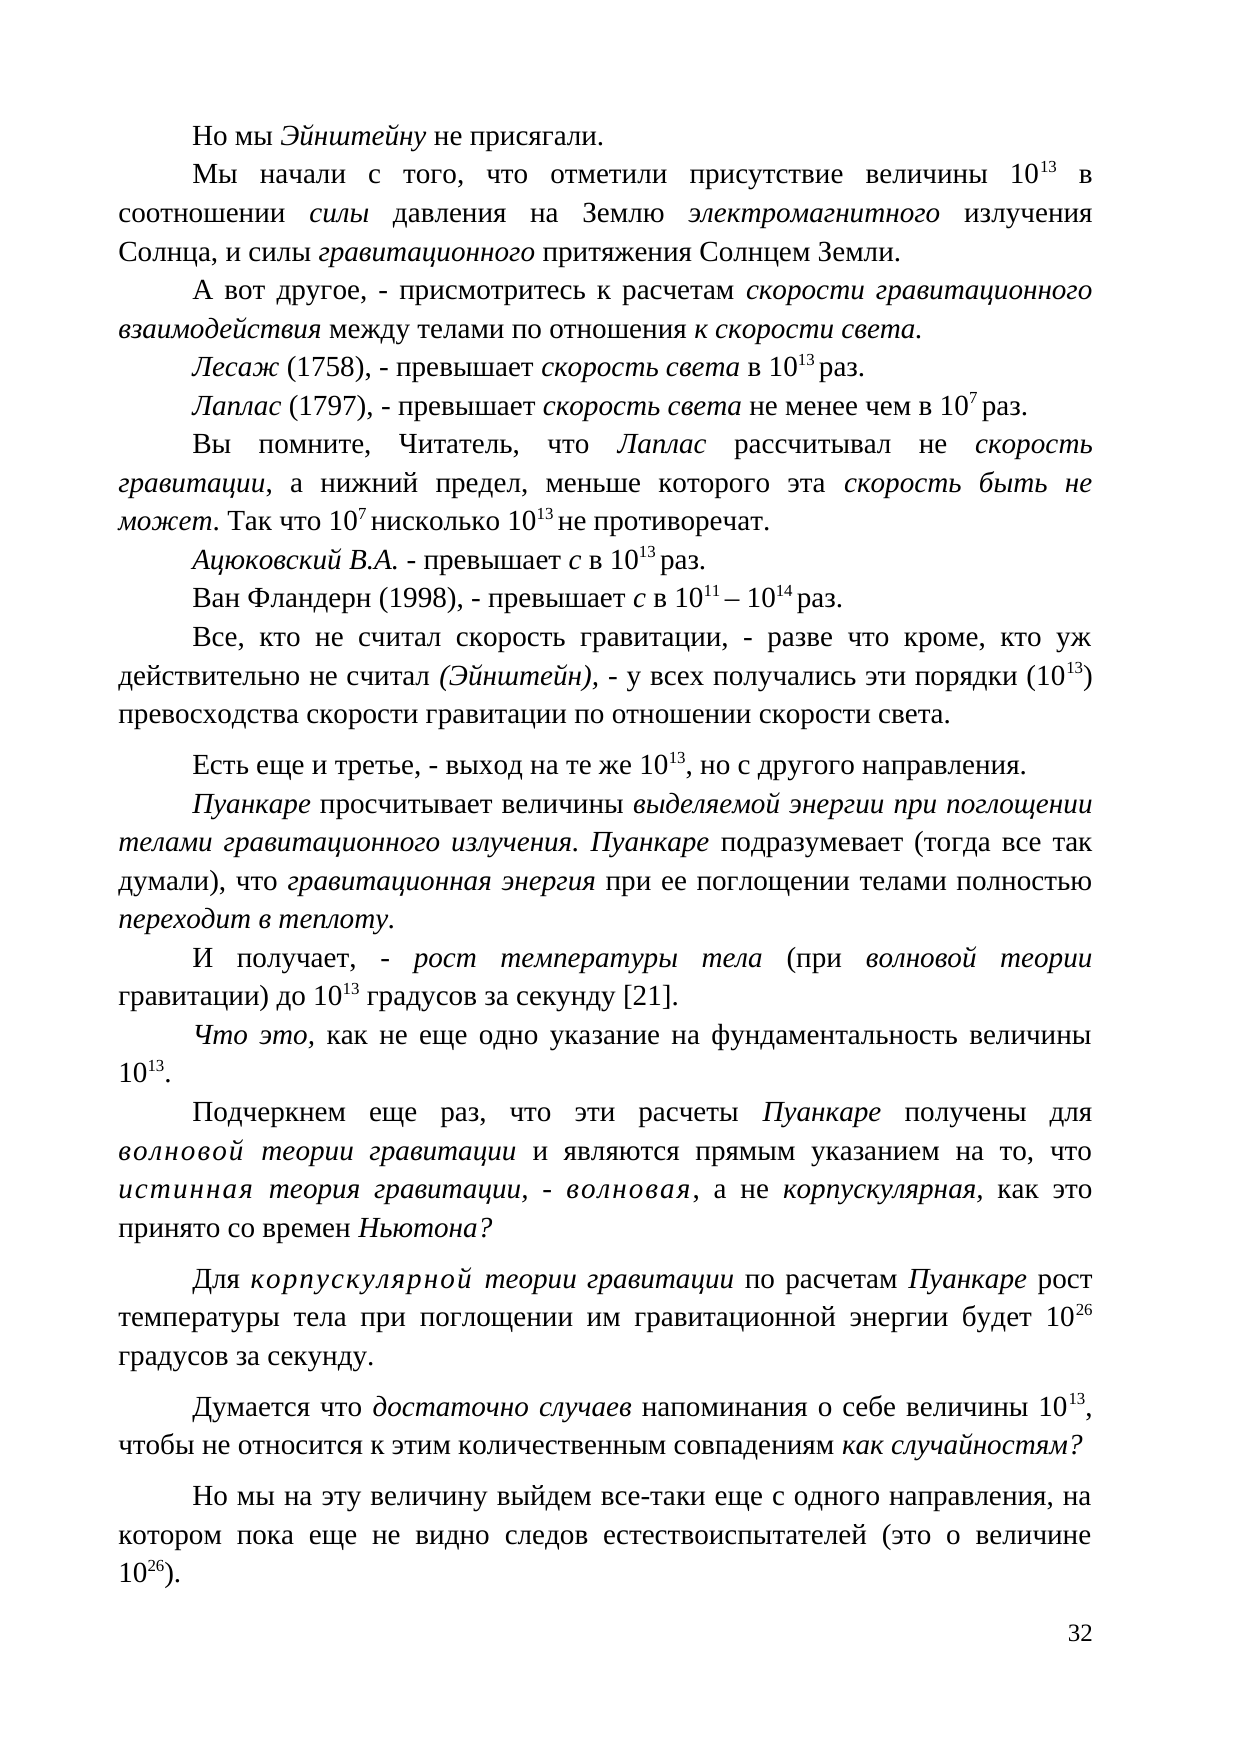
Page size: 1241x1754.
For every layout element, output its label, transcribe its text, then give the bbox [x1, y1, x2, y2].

text Думается что достаточно случаев напоминания о себе величины 1013, чтобы не относится к этим количественным совпадениям как случайностям? [118, 1389, 1092, 1461]
text Лесаж (1758), - превышает скорость света в 1013 раз. [118, 349, 1092, 383]
text Ацюковский В.А. - превышает с в 1013 раз. [118, 542, 1092, 576]
text Но мы на эту величину выйдем все-таки еще с одного направления, на котором пока еще не видно следов естествоиспытателей (это о величине 1026). [118, 1478, 1092, 1589]
text Вы помните, Читатель, что Лаплас рассчитывал не скорость гравитации, а нижний предел, меньше которого эта скорость быть не может. Так что 107 нисколько 1013 не противоречат. [118, 426, 1092, 537]
text Все, кто не считал скорость гравитации, - разве что кроме, кто уж действительно не считал (Эйнштейн), - у всех получались эти порядки (1013) превосходства скорости гравитации по отношении скорости света. [118, 619, 1092, 730]
text Но мы Эйнштейну не присягали. [118, 118, 1092, 152]
text Что это, как не еще одно указание на фундаментальность величины 1013. [118, 1017, 1092, 1089]
text Ван Фландерн (1998), - превышает с в 1011 – 1014 раз. [118, 581, 1092, 614]
text Мы начали с того, что отметили присутствие величины 1013 в соотношении силы давления на Землю электромагнитного излучения Солнца, и силы гравитационного притяжения Солнцем Земли. [118, 157, 1092, 267]
text Пуанкаре просчитывает величины выделяемой энергии при поглощении телами гравитационного излучения. Пуанкаре подразумевает (тогда все так думали), что гравитационная энергия при ее поглощении телами полностью переходит в теплоту. [118, 786, 1092, 935]
text И получает, - рост температуры тела (при волновой теории гравитации) до 1013 градусов за секунду [21]. [118, 940, 1092, 1012]
text Для корпускулярной теории гравитации по расчетам Пуанкаре рост температуры тела при поглощении им гравитационной энергии будет 1026 градусов за секунду. [118, 1261, 1092, 1371]
text А вот другое, - присмотритесь к расчетам скорости гравитационного взаимодействия между телами по отношения к скорости света. [118, 272, 1092, 344]
text Лаплас (1797), - превышает скорость света не менее чем в 107 раз. [118, 388, 1092, 421]
text Подчеркнем еще раз, что эти расчеты Пуанкаре получены для волновой теории гравитации и являются прямым указанием на то, что истинная теория гравитации, - волновая, а не корпускулярная, как это принято со времен Ньютона? [118, 1094, 1092, 1243]
text Есть еще и третье, - выход на те же 1013, но с другого направления. [118, 747, 1092, 781]
